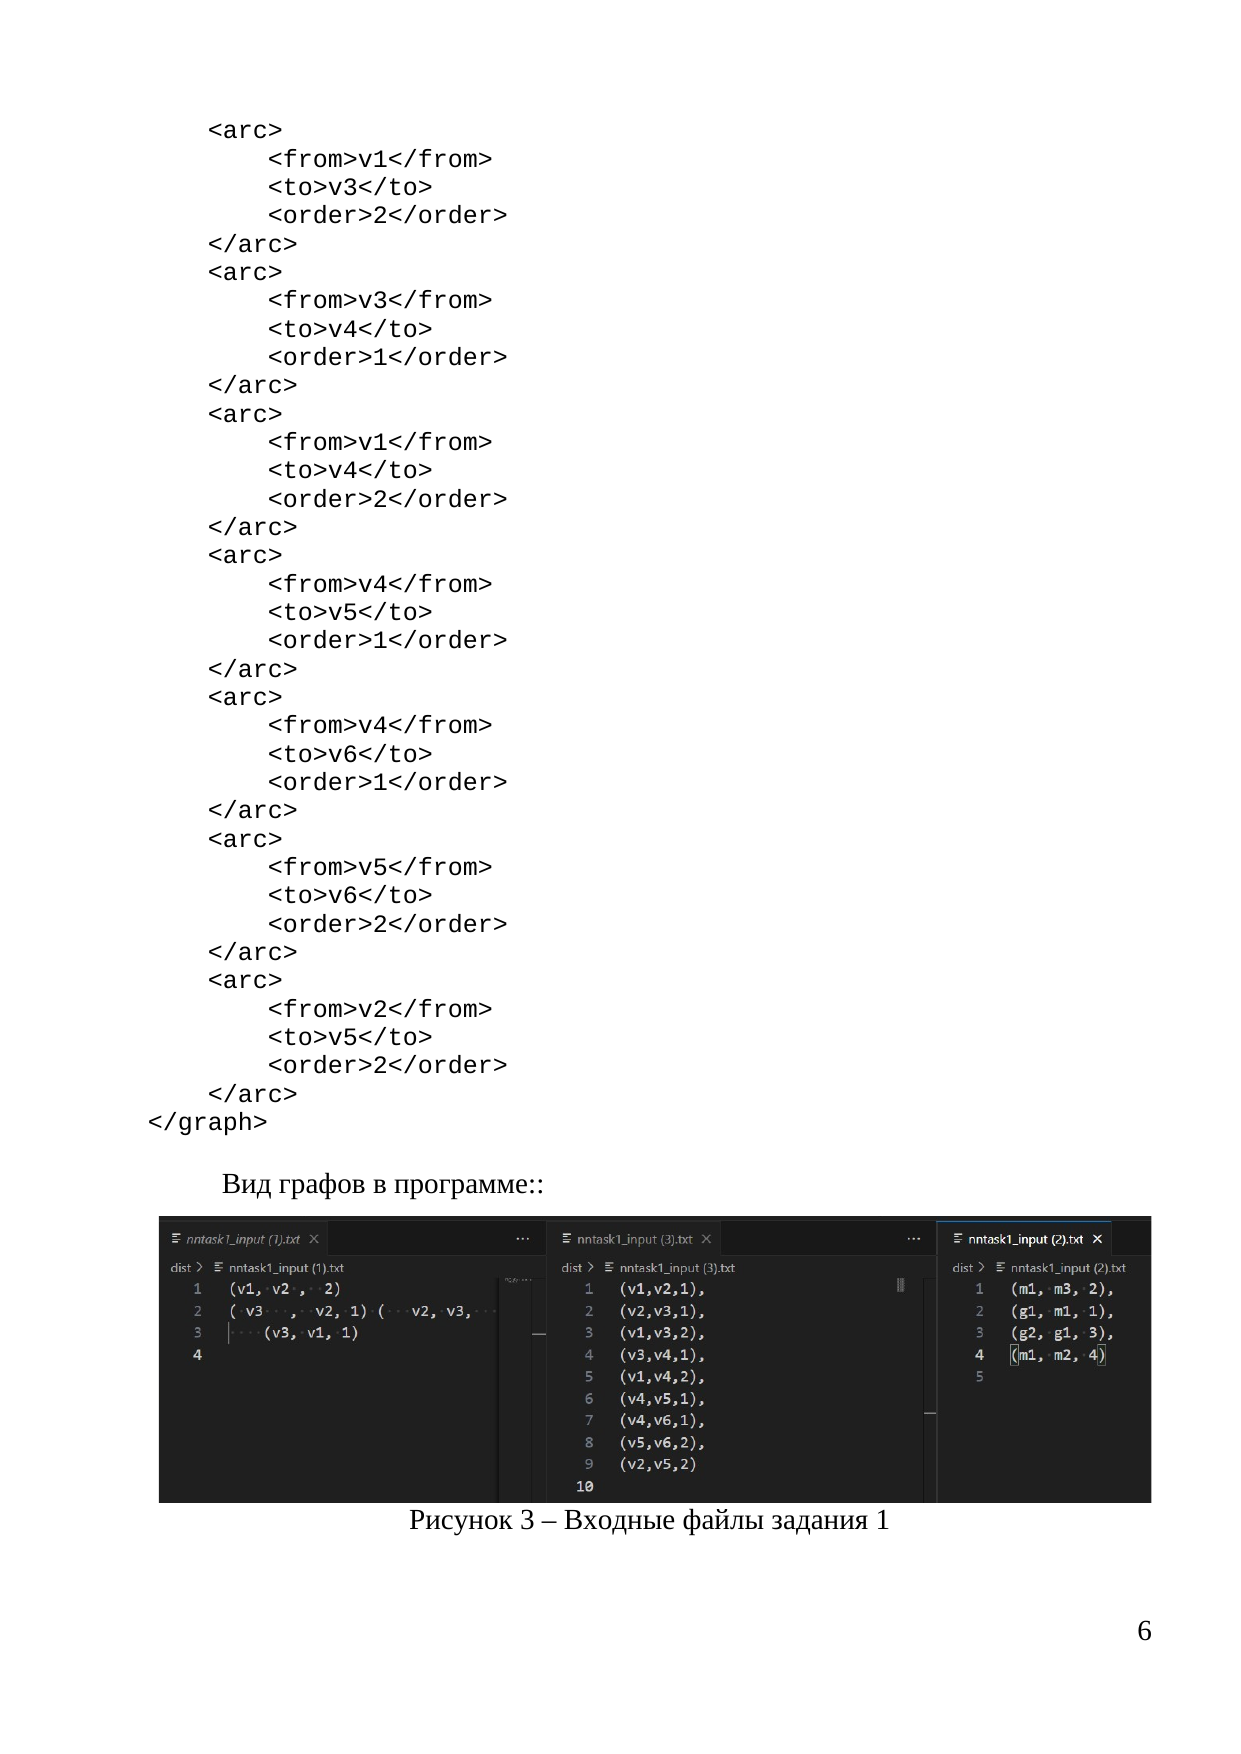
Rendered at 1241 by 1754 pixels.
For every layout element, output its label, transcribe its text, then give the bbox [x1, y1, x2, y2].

picture [158, 1216, 1152, 1503]
text <arc> [148, 543, 1152, 571]
text </arc> [148, 515, 1152, 543]
text <from>v1</from> [148, 146, 1152, 175]
text <from>v3</from> [148, 288, 1152, 316]
text <order>2</order> [148, 1053, 1152, 1081]
text <from>v5</from> [148, 855, 1152, 883]
text <from>v2</from> [148, 996, 1152, 1025]
text </arc> [148, 940, 1152, 968]
text <arc> [148, 401, 1152, 430]
text <to>v6</to> [148, 741, 1152, 770]
text <order>2</order> [148, 911, 1152, 940]
text <arc> [148, 118, 1152, 146]
text <to>v5</to> [148, 1025, 1152, 1053]
table_header Рисунок 3 – Входные файлы задания 1 [148, 1217, 1152, 1536]
text <to>v6</to> [148, 883, 1152, 911]
text </arc> [148, 231, 1152, 260]
text </arc> [148, 656, 1152, 685]
text <order>1</order> [148, 628, 1152, 656]
text </graph> [148, 1110, 1152, 1138]
text <order>2</order> [148, 203, 1152, 231]
text <order>2</order> [148, 486, 1152, 515]
text <arc> [148, 826, 1152, 855]
text <from>v1</from> [148, 430, 1152, 458]
text </arc> [148, 1081, 1152, 1110]
text <order>1</order> [148, 345, 1152, 373]
text <from>v4</from> [148, 571, 1152, 600]
text </arc> [148, 798, 1152, 826]
text <order>1</order> [148, 770, 1152, 798]
text <arc> [148, 685, 1152, 713]
text <from>v4</from> [148, 713, 1152, 741]
text </arc> [148, 373, 1152, 401]
text <arc> [148, 968, 1152, 996]
text <to>v3</to> [148, 175, 1152, 203]
text <to>v4</to> [148, 316, 1152, 345]
text <arc> [148, 260, 1152, 288]
text Вид графов в программе:: [148, 1166, 1152, 1200]
text <to>v4</to> [148, 458, 1152, 486]
text <to>v5</to> [148, 600, 1152, 628]
